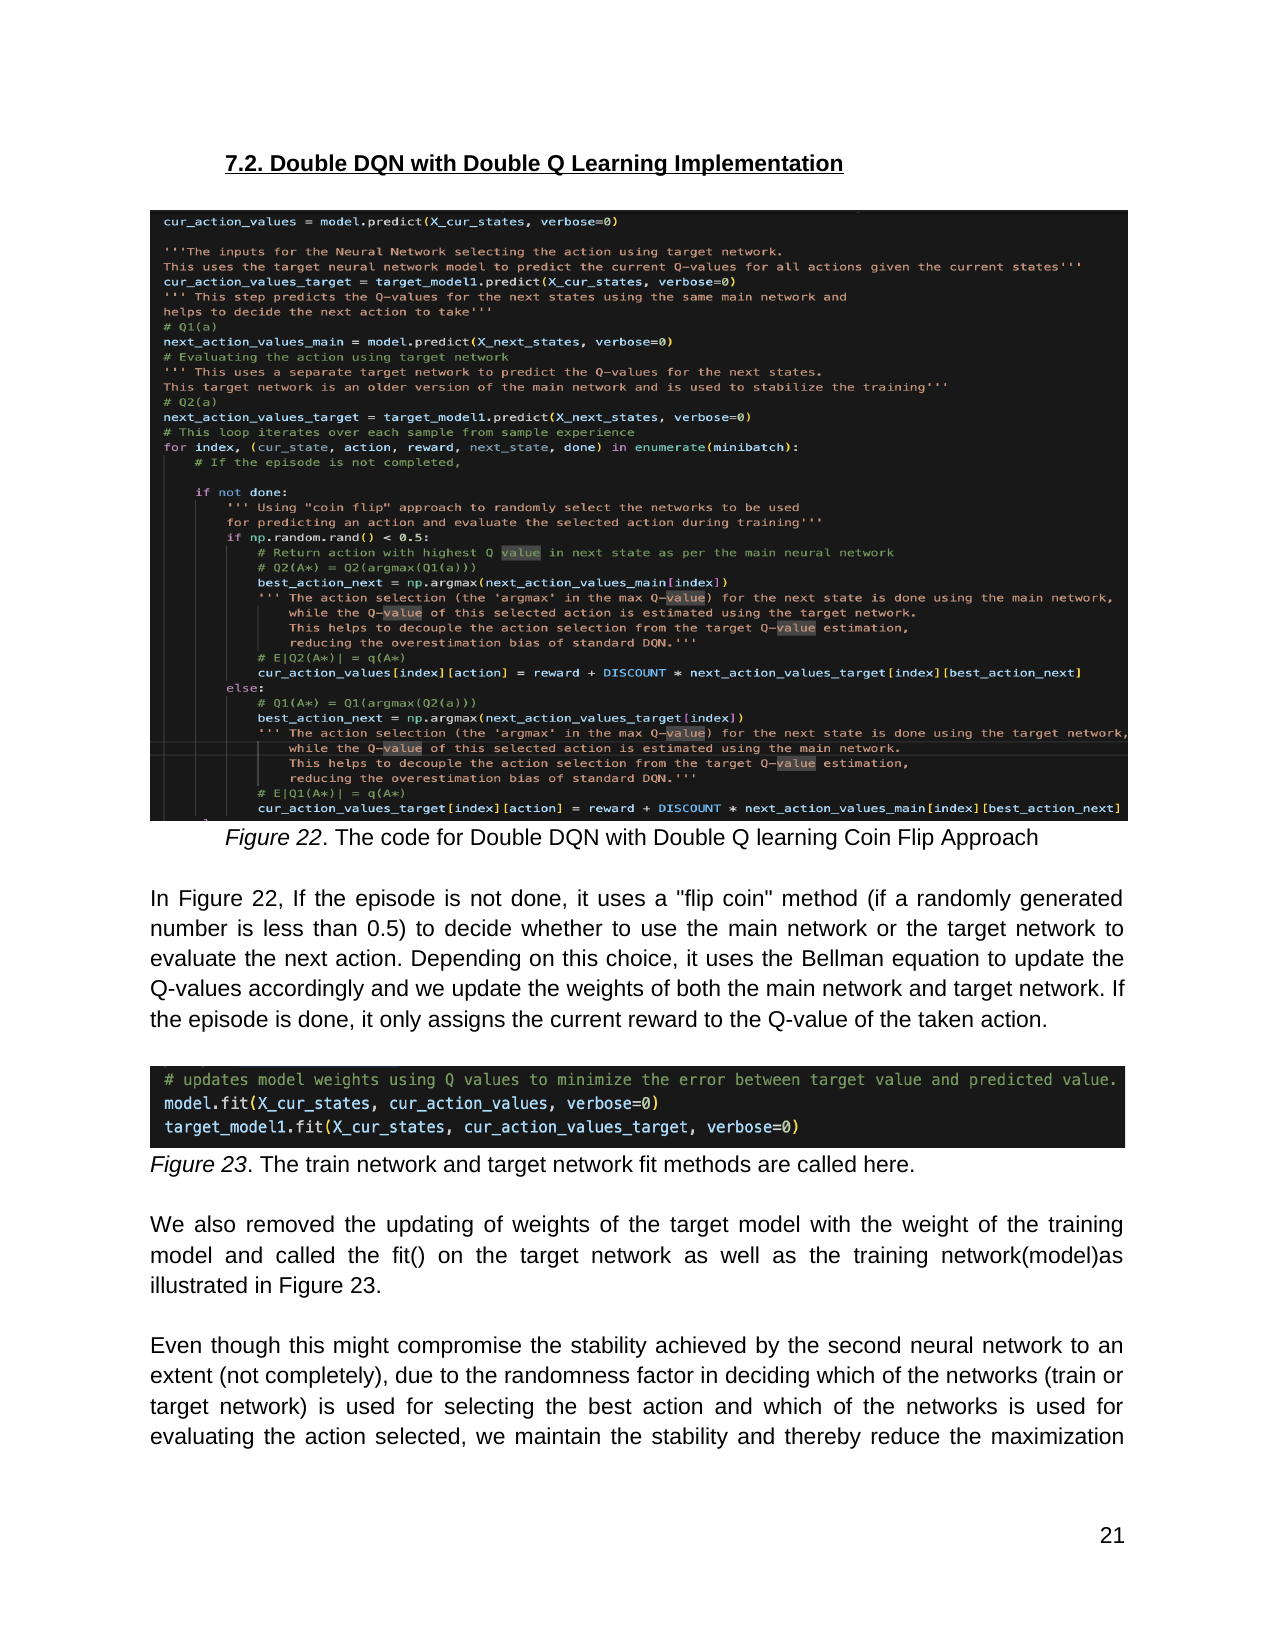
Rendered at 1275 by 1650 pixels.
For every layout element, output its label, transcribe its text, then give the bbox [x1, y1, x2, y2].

text We also removed the updating of weights of the target model with the weight of the training model and called the fit() on the target network as well as the training network(model)as illustrated in Figure 23. [150, 1211, 1125, 1298]
text Figure 22. The code for Double DQN with Double Q learning Coin Flip Approach [150, 824, 1125, 851]
picture [150, 210, 1128, 821]
text Figure 23. The train network and target network fit methods are called here. [150, 1151, 1125, 1177]
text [150, 1332, 1125, 1449]
text In Figure 22, If the episode is not done, it uses a "flip coin" method (if a randomly generated number is less than 0.5) to decide whether to use the main network or the target network to evaluate the next action. Depending on this choice, it uses the Bellman equation to update the Q-values accordingly and we update the weights of both the main network and target network. If the episode is done, it only assigns the current reward to the Q-value of the taken action. [150, 885, 1125, 1032]
subtitle 7.2. Double DQN with Double Q Learning Implementation [150, 150, 1125, 176]
picture [150, 1066, 1125, 1148]
